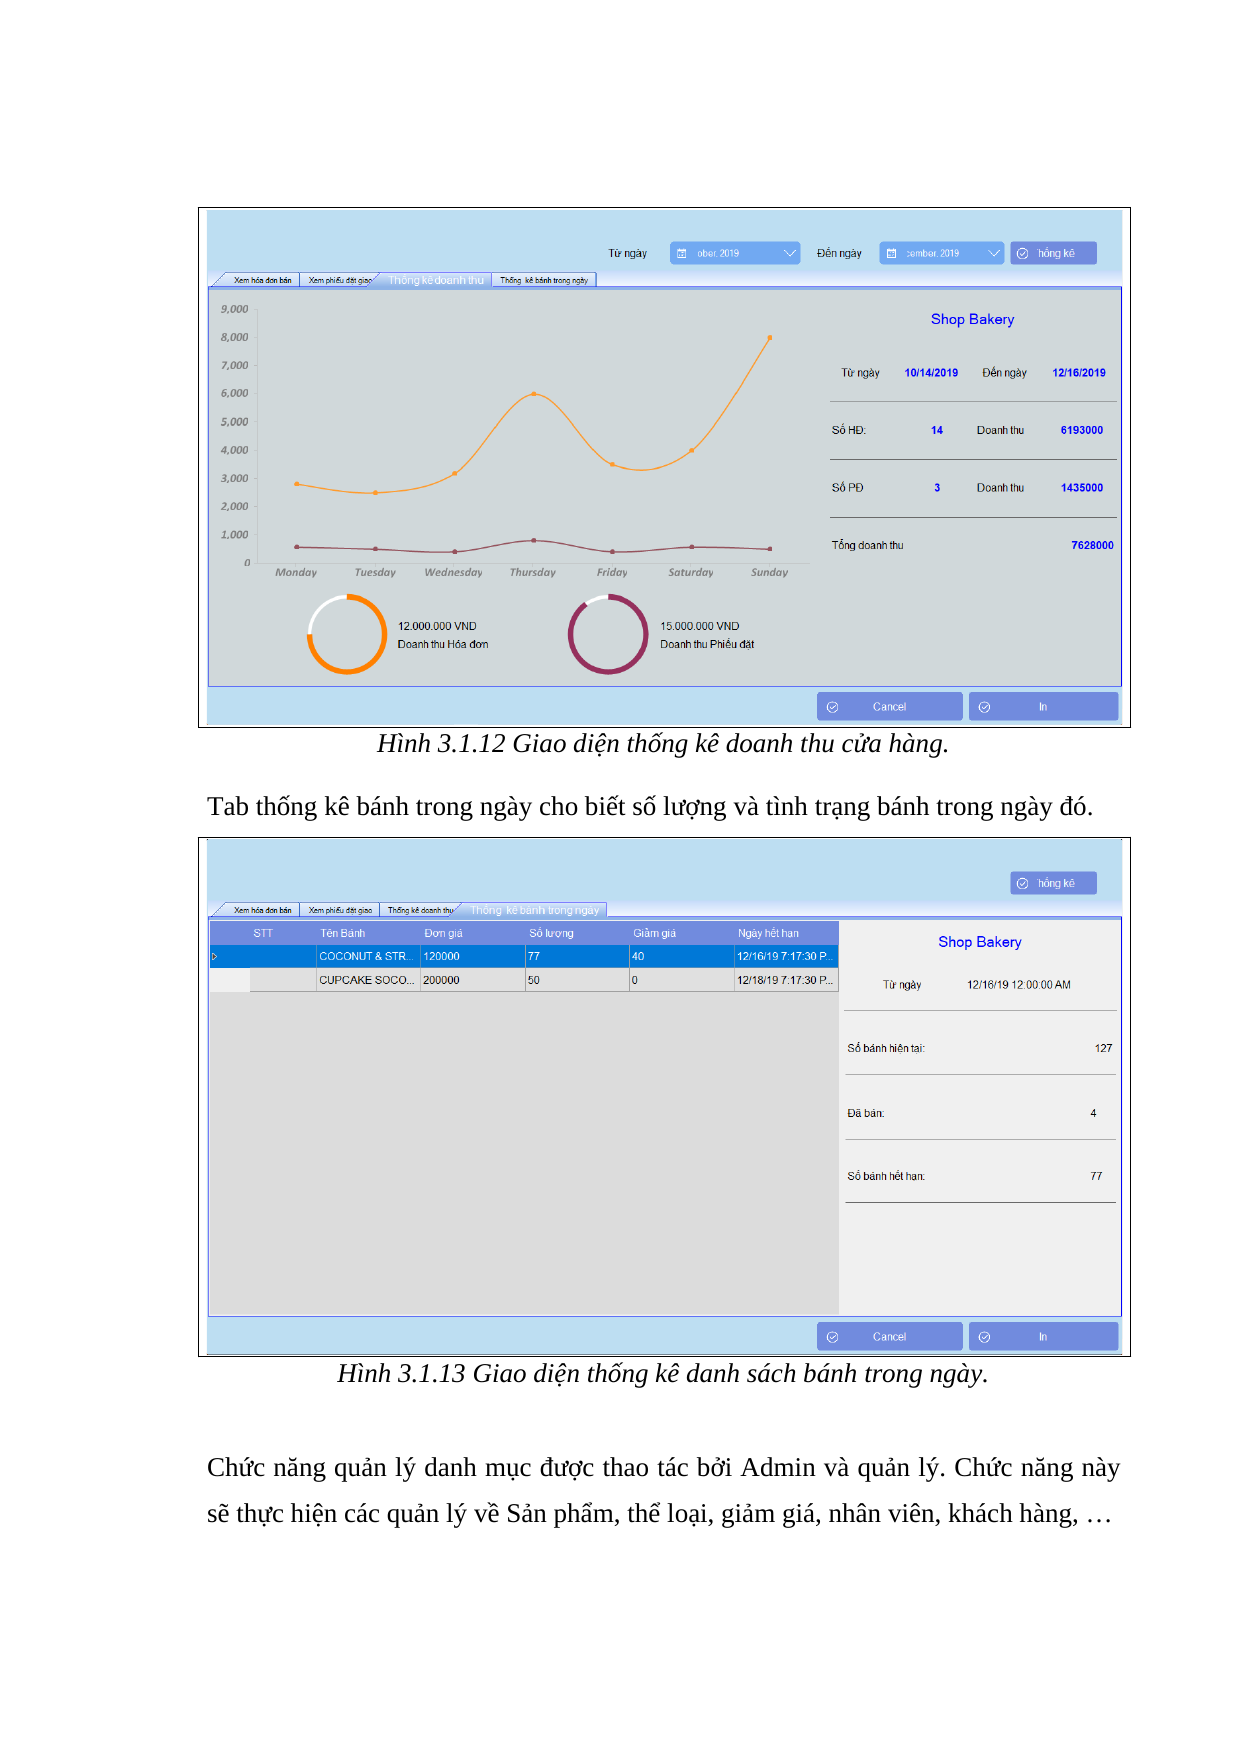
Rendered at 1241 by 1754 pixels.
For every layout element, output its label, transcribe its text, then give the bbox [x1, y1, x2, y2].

text Hình 3.1.13 Giao diện thống kê danh sách bánh trong ngày. [207, 1357, 1122, 1388]
picture [206, 839, 1123, 1355]
text Chức năng quản lý danh mục được thao tác bởi Admin và quản lý. Chức năng này sẽ thực hiện các quản lý về Sản phẩm, thể loại, giảm giá, nhân viên, khách hàng, … [207, 1451, 1122, 1529]
text Hình 3.1.12 Giao diện thống kê doanh thu cửa hàng. [207, 728, 1122, 759]
picture [206, 210, 1123, 725]
text Tab thống kê bánh trong ngày cho biết số lượng và tình trạng bánh trong ngày đó. [207, 790, 1122, 821]
